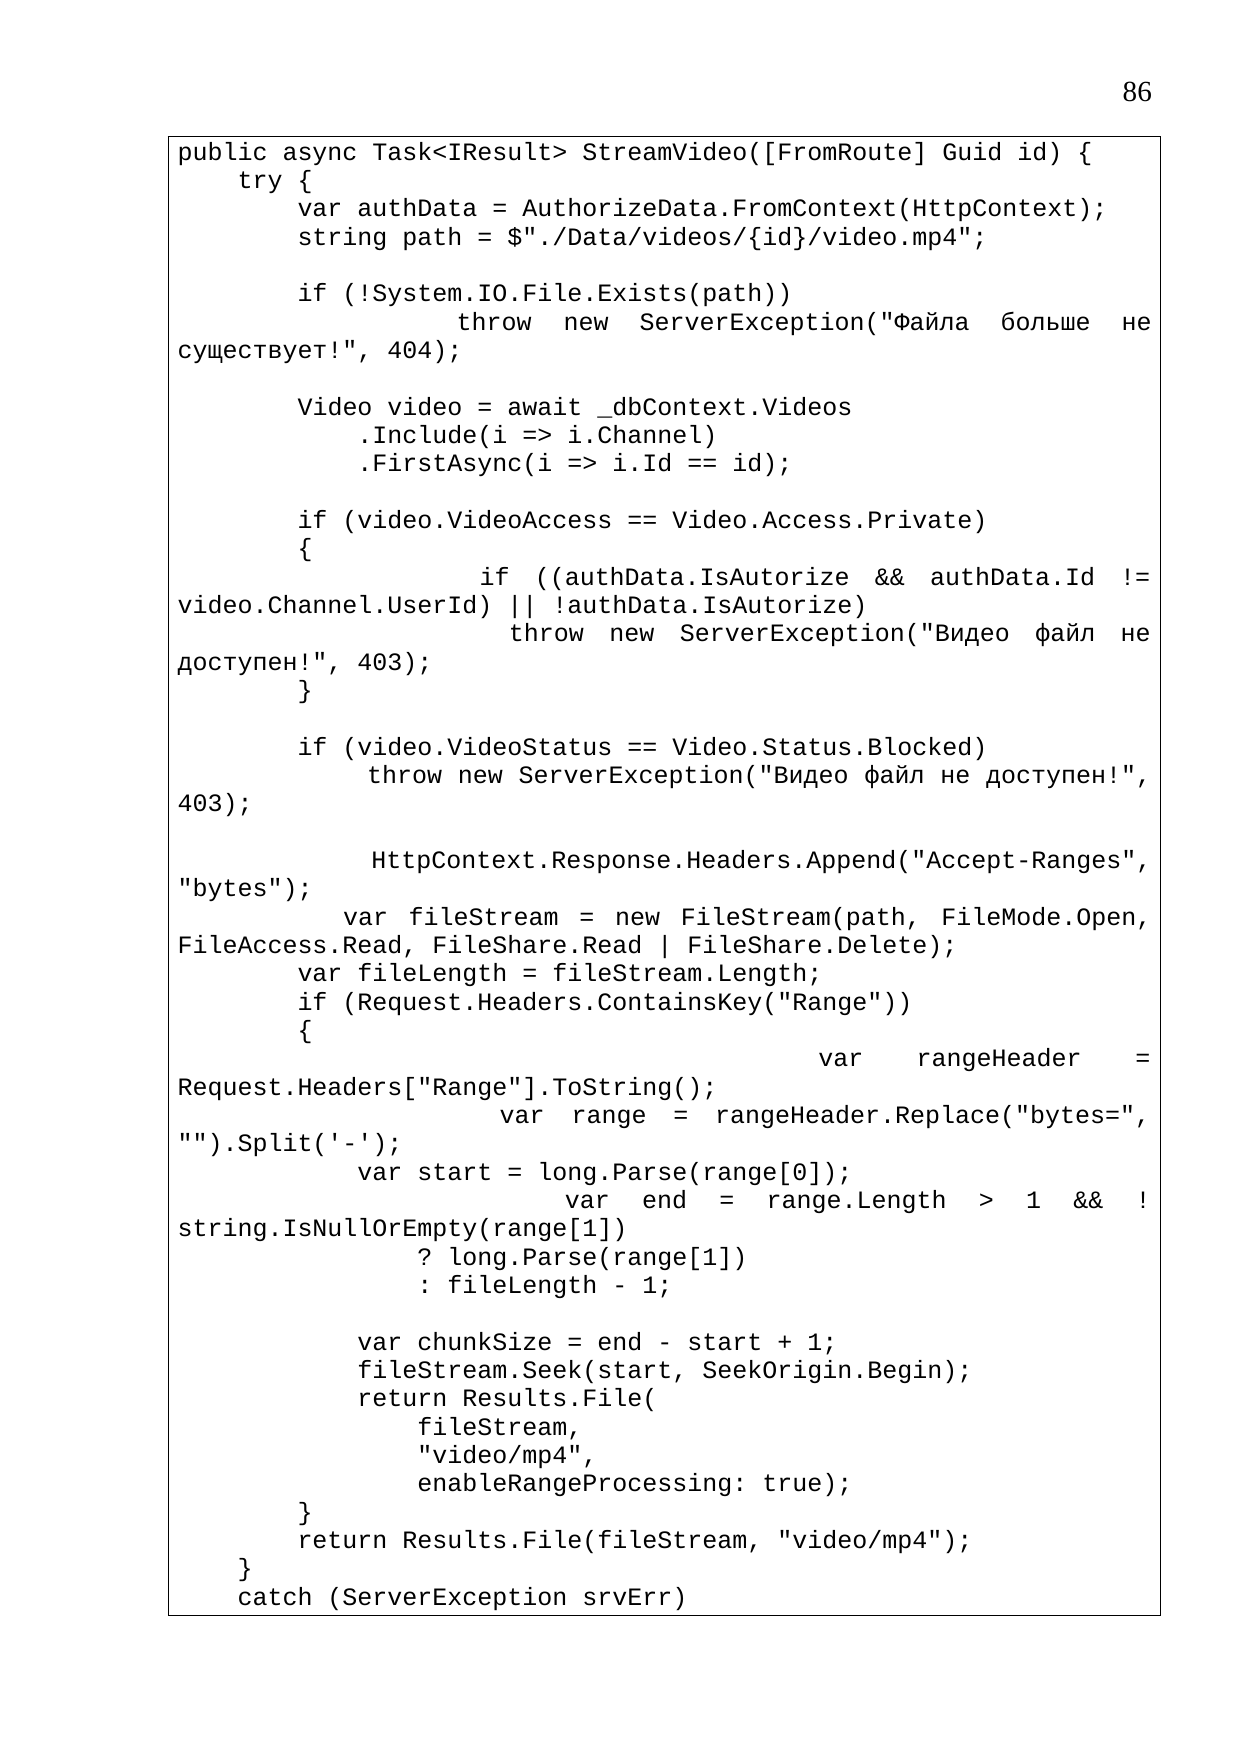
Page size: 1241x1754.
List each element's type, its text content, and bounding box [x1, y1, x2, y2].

text var end = range.Length > 1 && !string.IsNullOrEmpty(range[1]) [177, 1188, 1152, 1244]
text if (Request.Headers.ContainsKey("Range")) [177, 989, 1152, 1018]
text if ((authData.IsAutorize && authData.Id != video.Channel.UserId) || !authData.IsAutorize) [177, 564, 1152, 621]
text enableRangeProcessing: true); [177, 1471, 1152, 1499]
text } [177, 678, 1152, 706]
text catch (ServerException srvErr) [169, 1581, 1160, 1615]
text .Include(i => i.Channel) [177, 423, 1152, 451]
text { [177, 1018, 1152, 1046]
text fileStream, [177, 1414, 1152, 1443]
text return Results.File( [177, 1386, 1152, 1414]
text { [177, 536, 1152, 564]
text public async Task<IResult> StreamVideo([FromRoute] Guid id) { [169, 137, 1160, 168]
text : fileLength - 1; [177, 1273, 1152, 1301]
text Video video = await _dbContext.Videos [177, 394, 1152, 423]
text if (video.VideoStatus == Video.Status.Blocked) [177, 734, 1152, 763]
text string path = $"./Data/videos/{id}/video.mp4"; [177, 224, 1152, 253]
text throw new ServerException("Видео файл не доступен!", 403); [177, 621, 1152, 678]
text if (!System.IO.File.Exists(path)) [177, 281, 1152, 309]
text HttpContext.Response.Headers.Append("Accept-Ranges", "bytes"); [177, 848, 1152, 904]
text var start = long.Parse(range[0]); [177, 1159, 1152, 1188]
text var fileLength = fileStream.Length; [177, 961, 1152, 989]
text var chunkSize = end - start + 1; [177, 1329, 1152, 1358]
text throw new ServerException("Файла больше не существует!", 404); [177, 309, 1152, 366]
text var rangeHeader = Request.Headers["Range"].ToString(); [177, 1046, 1152, 1103]
text } [177, 1556, 1152, 1581]
text if (video.VideoAccess == Video.Access.Private) [177, 508, 1152, 536]
text var fileStream = new FileStream(path, FileMode.Open, FileAccess.Read, FileShare.Read | FileShare.Delete); [177, 904, 1152, 961]
text return Results.File(fileStream, "video/mp4"); [177, 1528, 1152, 1556]
text "video/mp4", [177, 1443, 1152, 1471]
text ? long.Parse(range[1]) [177, 1244, 1152, 1273]
text var range = rangeHeader.Replace("bytes=", "").Split('-'); [177, 1103, 1152, 1159]
text } [177, 1499, 1152, 1528]
text var authData = AuthorizeData.FromContext(HttpContext); [177, 196, 1152, 224]
text fileStream.Seek(start, SeekOrigin.Begin); [177, 1358, 1152, 1386]
text try { [177, 168, 1152, 196]
text throw new ServerException("Видео файл не доступен!", 403); [177, 763, 1152, 819]
text .FirstAsync(i => i.Id == id); [177, 451, 1152, 479]
